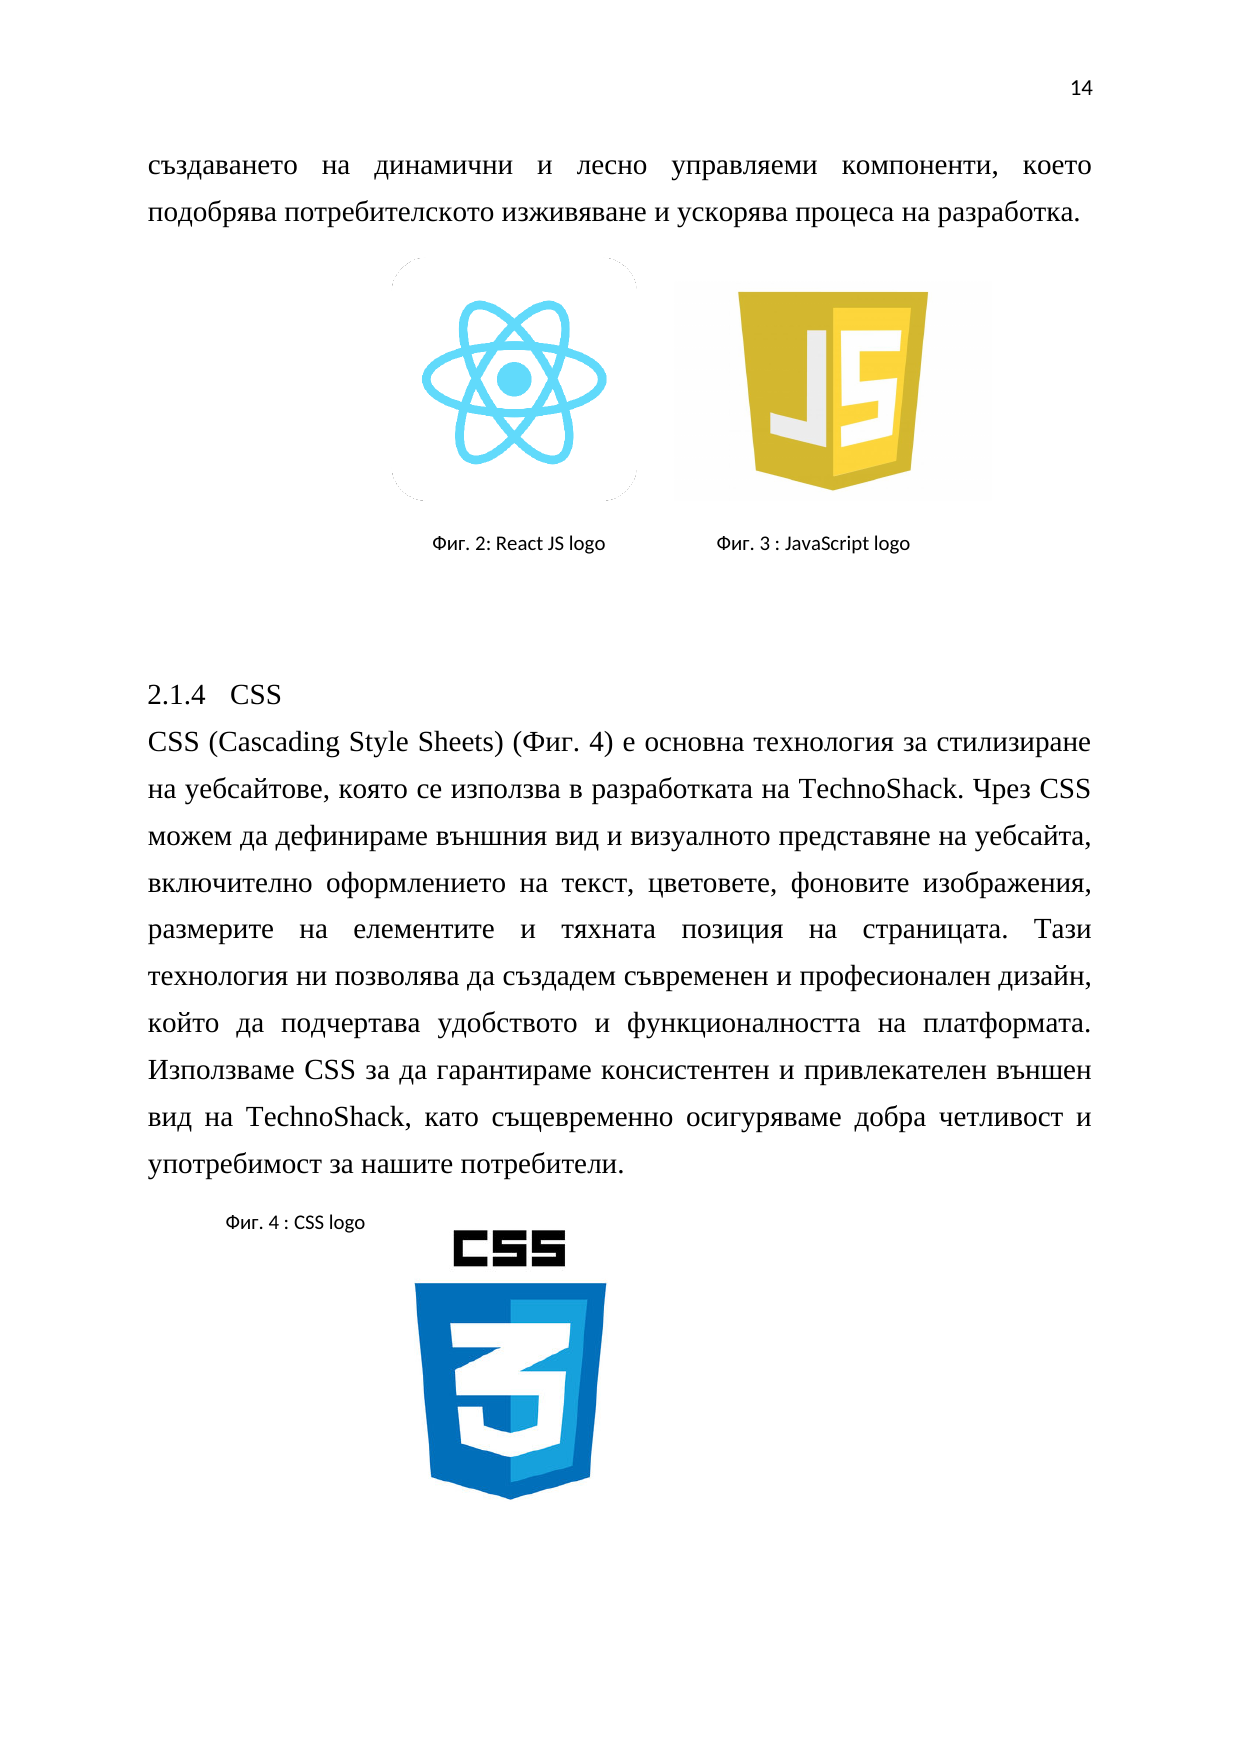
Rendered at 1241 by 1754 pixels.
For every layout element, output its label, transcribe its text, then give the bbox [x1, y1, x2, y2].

picture [372, 1209, 648, 1520]
subtitle 2.1.4 CSS [147, 677, 1093, 711]
text CSS (Cascading Style Sheets) (Фиг. 4) е основна технология за стилизиране на уебсайтове, която се използва в разработката на TechnoShack. Чрез CSS можем да дефинираме външния вид и визуалното представяне на уебсайта, включително оформлението на текст, цветовете, фоновите изображения, размерите на елементите и тяхната позиция на страницата. Тази технология ни позволява да създадем съвременен и професионален дизайн, който да подчертава удобството и функционалността на платформата. Използваме CSS за да гарантираме консистентен и привлекателен външен вид на TechnoShack, като същевременно осигуряваме добра четливост и употребимост за нашите потребители. [148, 724, 1093, 1179]
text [148, 147, 1093, 228]
